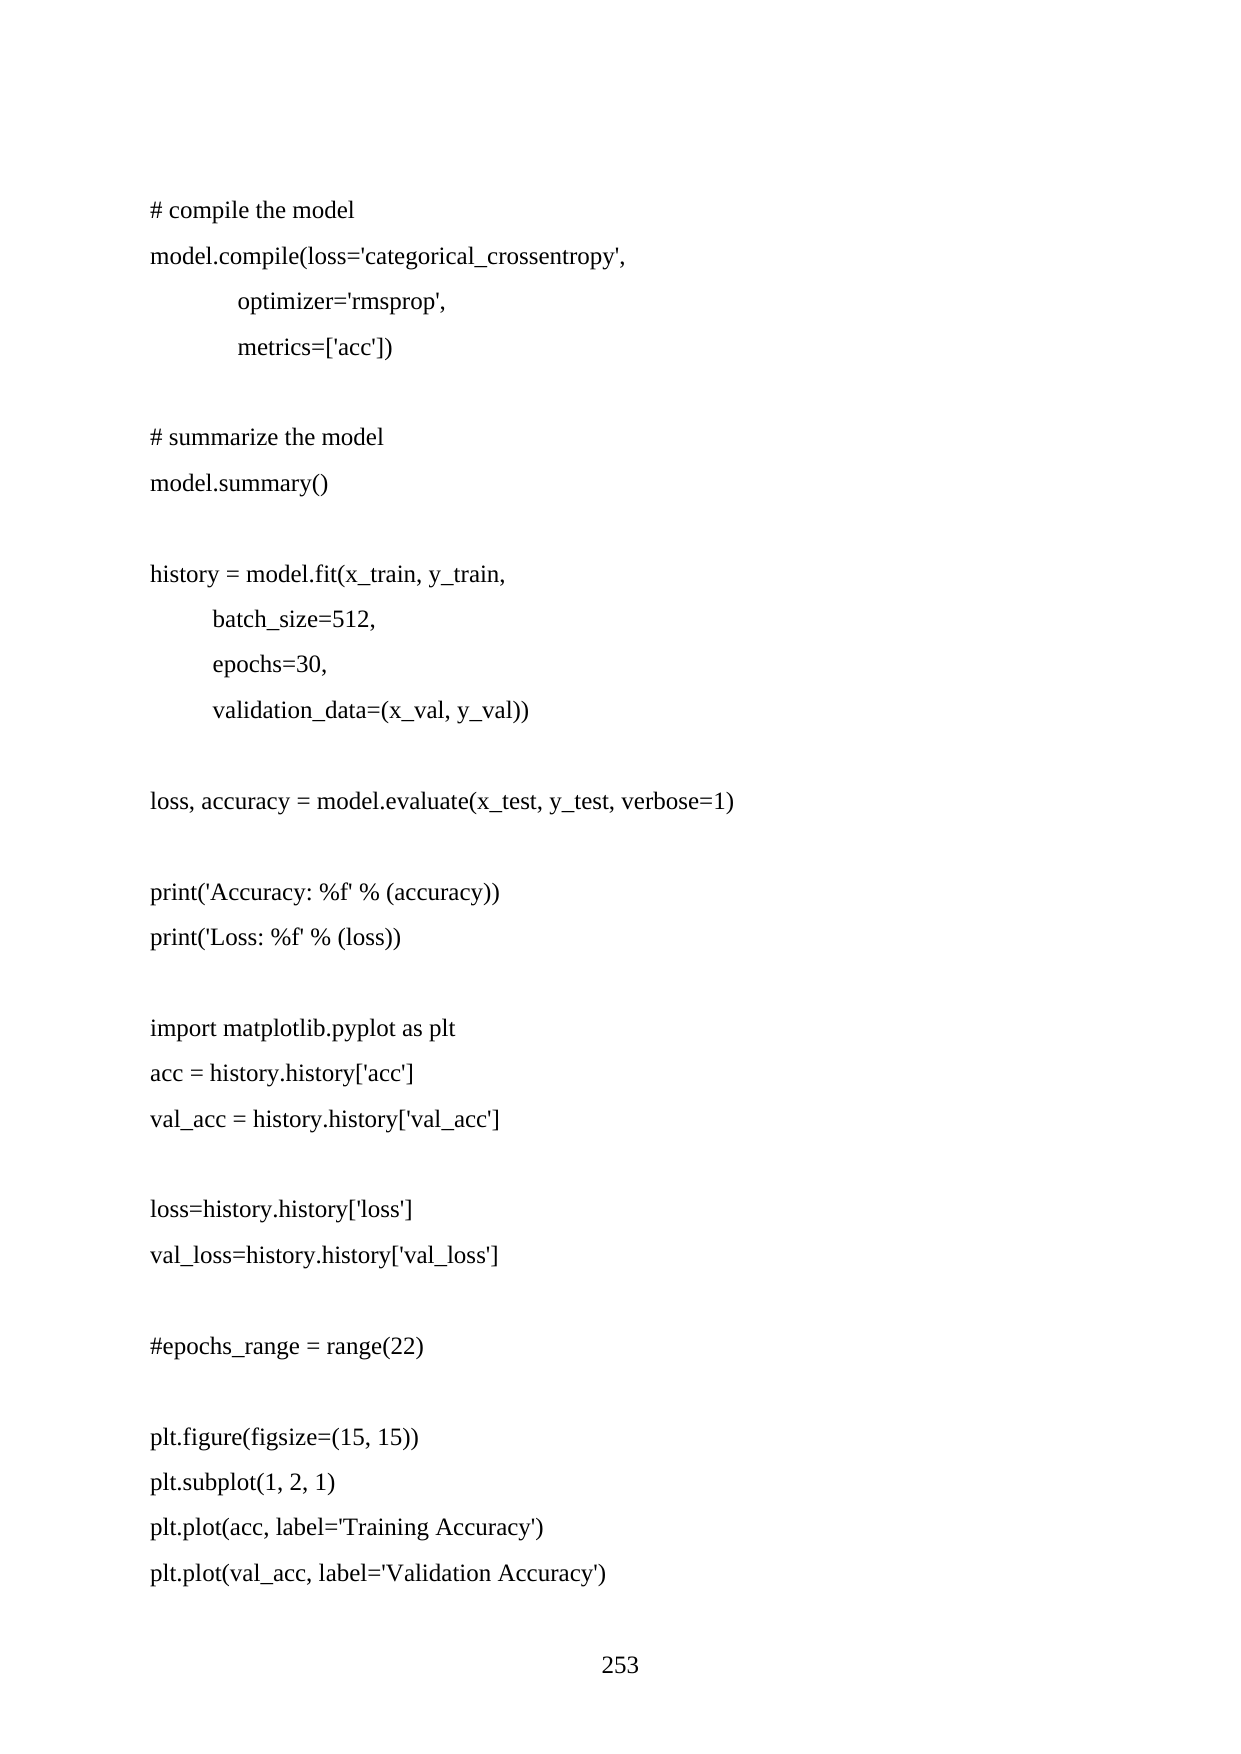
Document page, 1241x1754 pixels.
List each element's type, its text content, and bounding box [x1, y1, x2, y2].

text plt.plot(val_acc, label='Validation Accuracy') [150, 1558, 1090, 1587]
text loss, accuracy = model.evaluate(x_test, y_test, verbose=1) [150, 786, 1090, 814]
text # summarize the model [150, 422, 1090, 451]
text print('Accuracy: %f' % (accuracy)) [150, 877, 1090, 905]
text history = model.fit(x_train, y_train, [150, 559, 1090, 587]
text # compile the model [150, 195, 1090, 224]
text model.summary() [150, 468, 1090, 497]
text val_loss=history.history['val_loss'] [150, 1240, 1090, 1269]
text import matplotlib.pyplot as plt [150, 1013, 1090, 1042]
text batch_size=512, [150, 604, 1090, 633]
text optimizer='rmsprop', [150, 286, 1090, 315]
text plt.subplot(1, 2, 1) [150, 1467, 1090, 1496]
text plt.figure(figsize=(15, 15)) [150, 1422, 1090, 1450]
text print('Loss: %f' % (loss)) [150, 922, 1090, 951]
text validation_data=(x_val, y_val)) [150, 695, 1090, 724]
text val_acc = history.history['val_acc'] [150, 1104, 1090, 1132]
text loss=history.history['loss'] [150, 1194, 1090, 1223]
text metrics=['acc']) [150, 332, 1090, 360]
text plt.plot(acc, label='Training Accuracy') [150, 1512, 1090, 1541]
text acc = history.history['acc'] [150, 1058, 1090, 1087]
text #epochs_range = range(22) [150, 1331, 1090, 1359]
text model.compile(loss='categorical_crossentropy', [150, 241, 1090, 269]
text epochs=30, [150, 649, 1090, 678]
